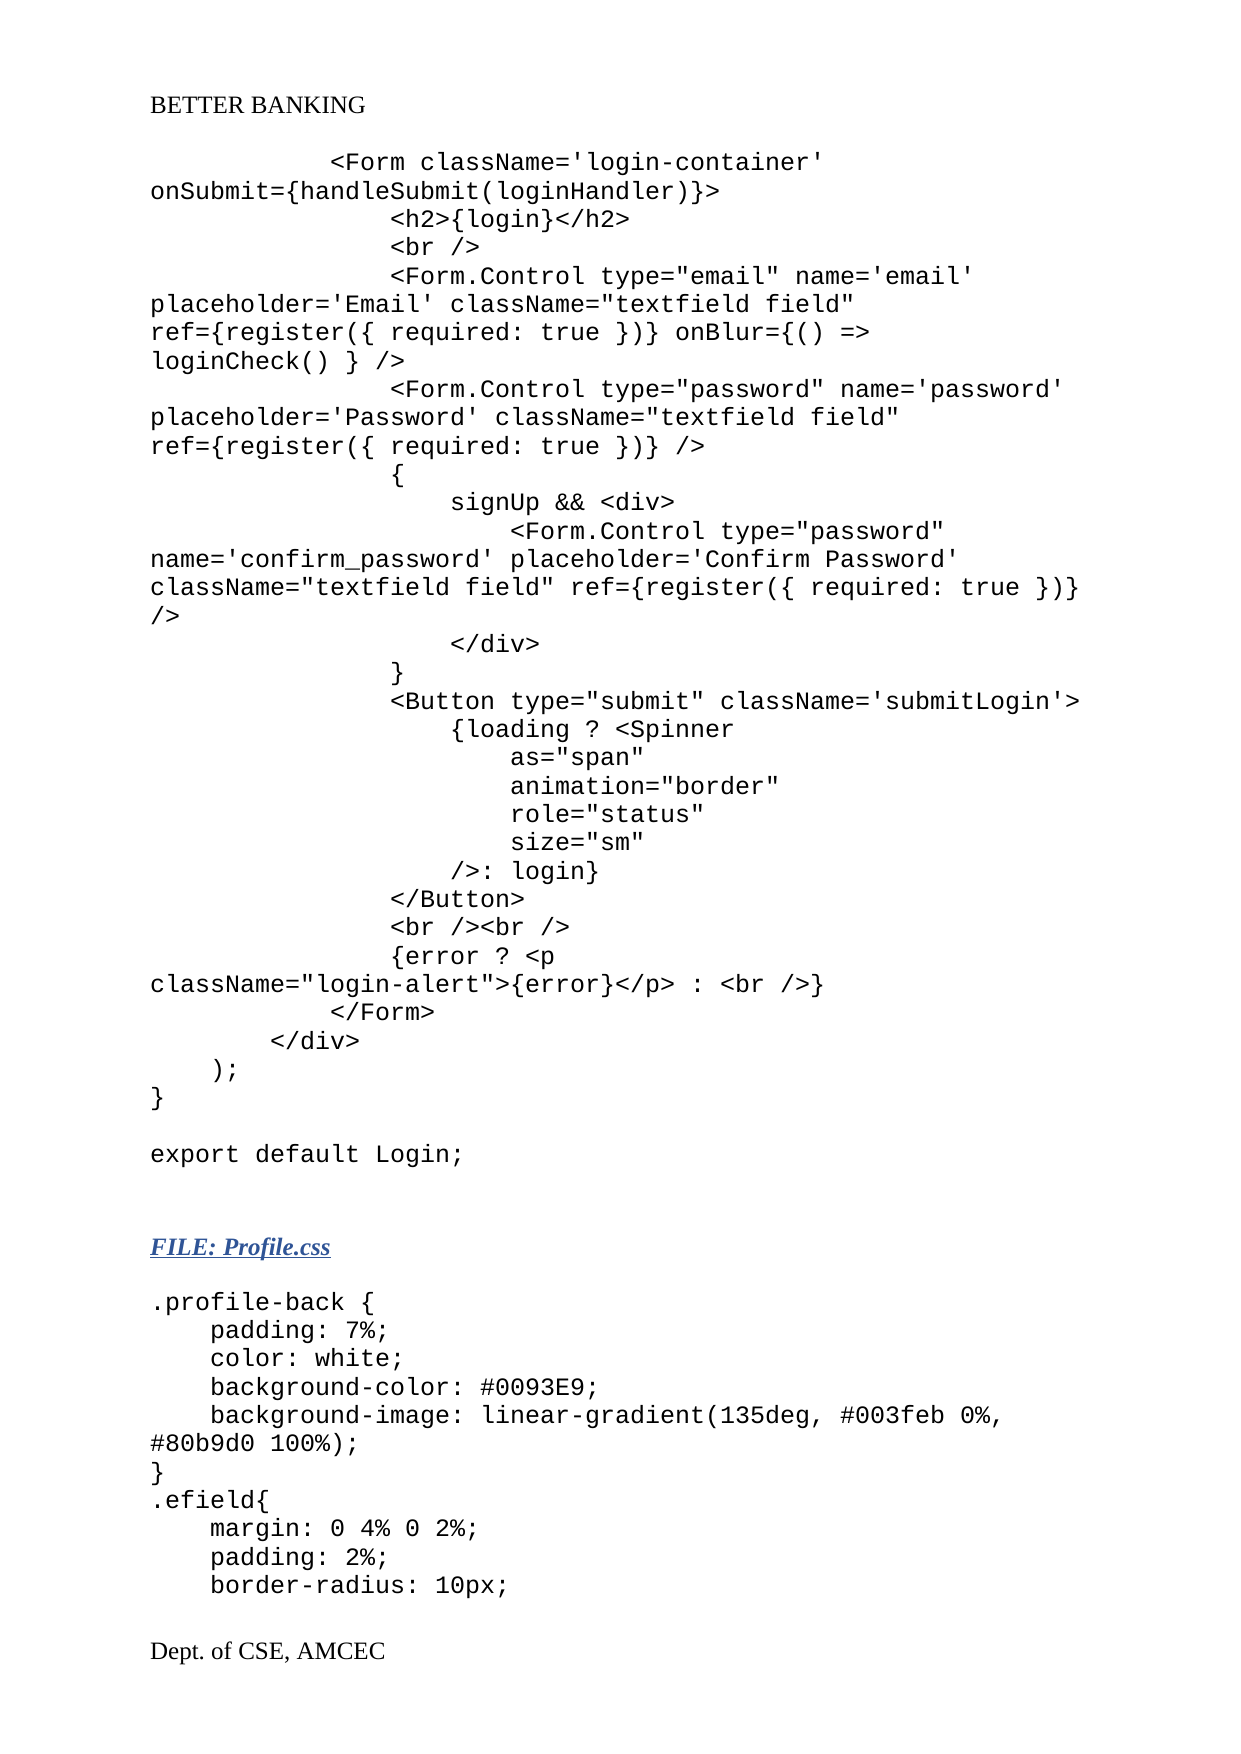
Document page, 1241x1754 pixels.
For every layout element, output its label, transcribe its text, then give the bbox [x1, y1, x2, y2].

text animation="border" [150, 773, 1090, 802]
text size="sm" [150, 830, 1090, 858]
text </Button> [150, 887, 1090, 915]
text background-color: #0093E9; [150, 1374, 1090, 1402]
text <Form.Control type="password" name='confirm_password' placeholder='Confirm Password' className="textfield field" ref={register({ required: true })} /> [150, 518, 1090, 632]
text { [150, 462, 1090, 490]
text <br /><br /> [150, 915, 1090, 943]
text {loading ? <Spinner [150, 717, 1090, 745]
text border-radius: 10px; [150, 1572, 1090, 1601]
text } [150, 1459, 1090, 1487]
text {error ? <p className="login-alert">{error}</p> : <br />} [150, 943, 1090, 1000]
text ); [150, 1057, 1090, 1085]
text color: white; [150, 1346, 1090, 1374]
text <br /> [150, 235, 1090, 263]
text <h2>{login}</h2> [150, 207, 1090, 235]
text padding: 2%; [150, 1544, 1090, 1572]
text } [150, 1085, 1090, 1113]
text padding: 7%; [150, 1317, 1090, 1346]
text role="status" [150, 802, 1090, 830]
text <Form.Control type="email" name='email' placeholder='Email' className="textfield field" ref={register({ required: true })} onBlur={() => loginCheck() } /> [150, 263, 1090, 377]
text </div> [150, 632, 1090, 660]
text background-image: linear-gradient(135deg, #003feb 0%, #80b9d0 100%); [150, 1402, 1090, 1459]
text </Form> [150, 1000, 1090, 1028]
text margin: 0 4% 0 2%; [150, 1516, 1090, 1544]
text <Form.Control type="password" name='password' placeholder='Password' className="textfield field" ref={register({ required: true })} /> [150, 377, 1090, 462]
text export default Login; [150, 1142, 1090, 1170]
text as="span" [150, 745, 1090, 773]
text </div> [150, 1028, 1090, 1057]
text } [150, 660, 1090, 688]
subtitle FILE: Profile.css [150, 1232, 1090, 1260]
text .profile-back { [150, 1289, 1090, 1317]
text <Form className='login-container' onSubmit={handleSubmit(loginHandler)}> [150, 150, 1090, 207]
text <Button type="submit" className='submitLogin'> [150, 688, 1090, 717]
text />: login} [150, 858, 1090, 887]
text signUp && <div> [150, 490, 1090, 518]
text .efield{ [150, 1487, 1090, 1516]
